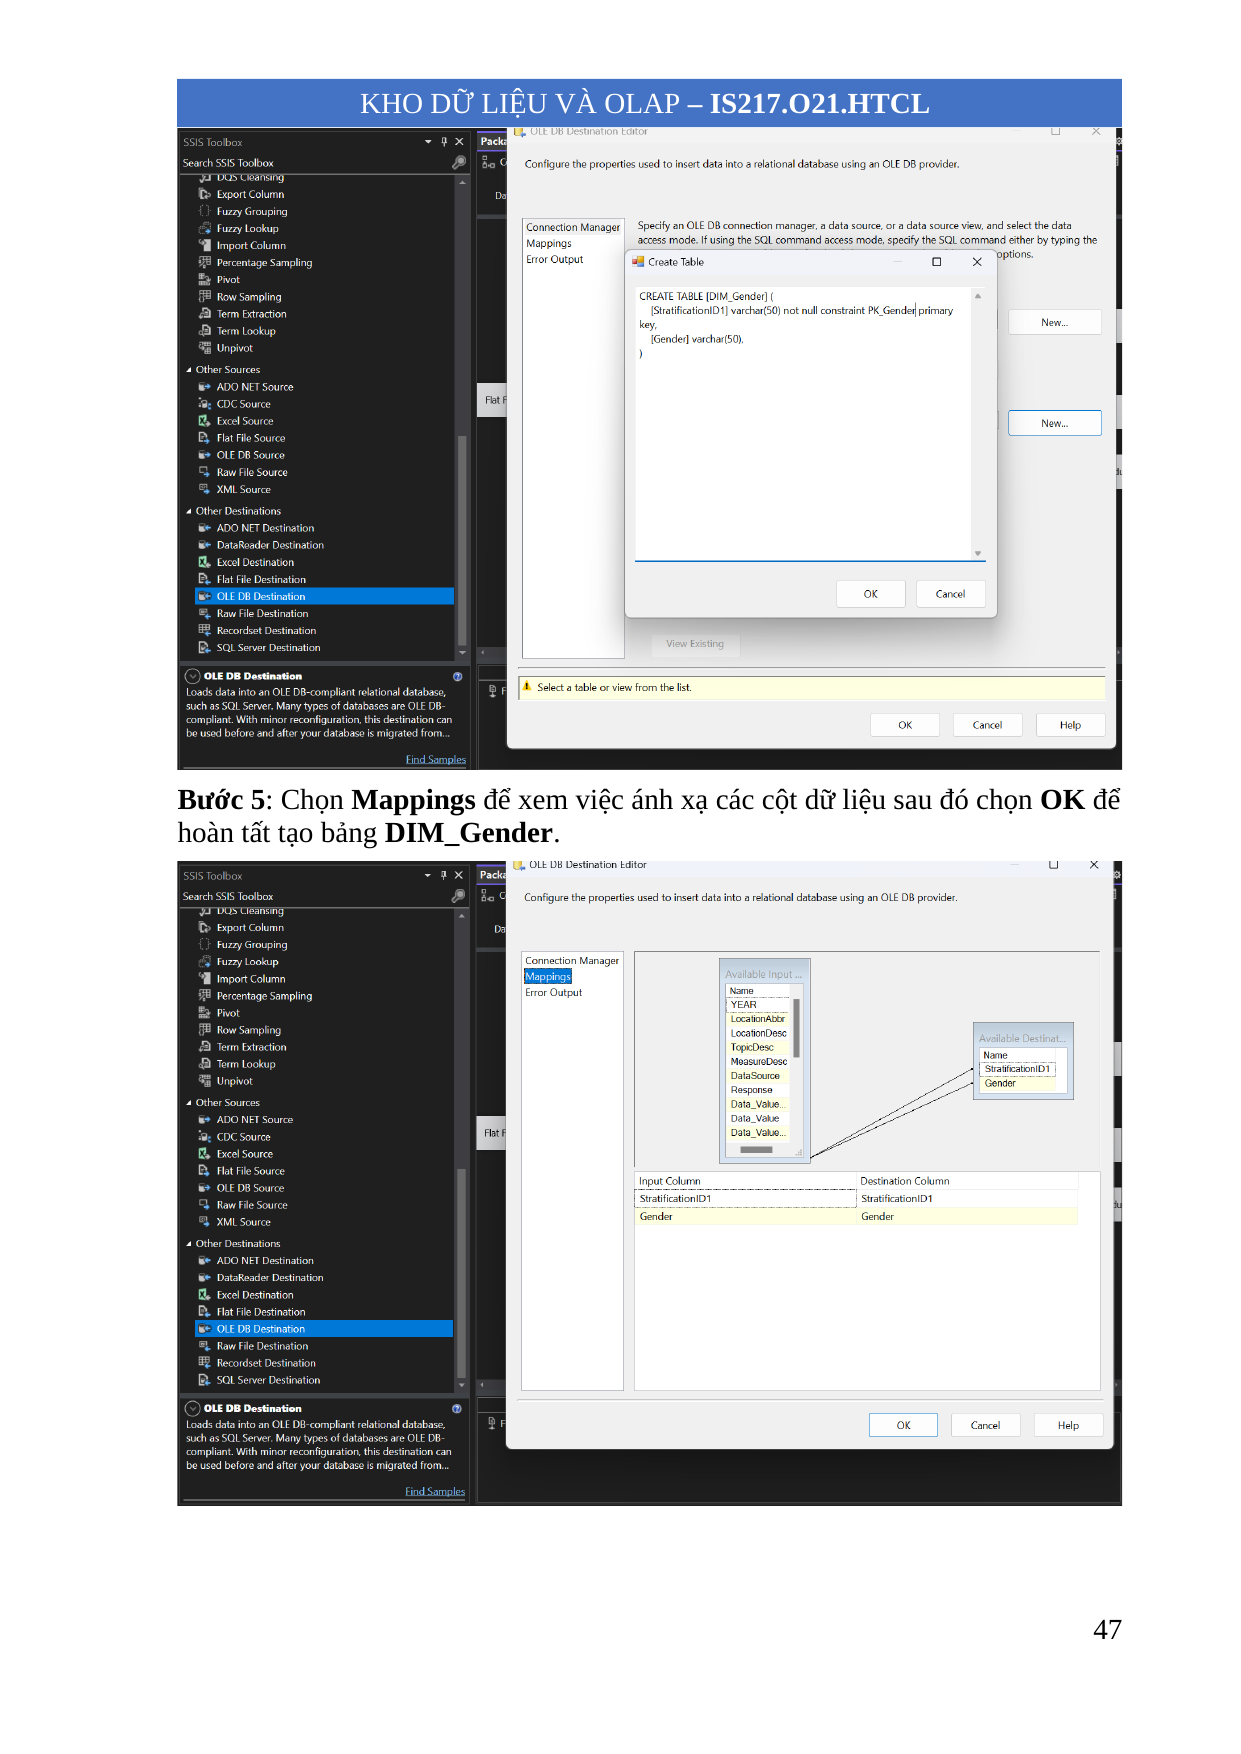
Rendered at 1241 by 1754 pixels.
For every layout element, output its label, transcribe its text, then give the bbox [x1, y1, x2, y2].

picture [177, 861, 1123, 1506]
picture [177, 128, 1123, 770]
text Bước 5: Chọn Mappings để xem việc ánh xạ các cột dữ liệu sau đó chọn OK để hoàn tất tạo bảng DIM_Gender. [177, 782, 1122, 849]
